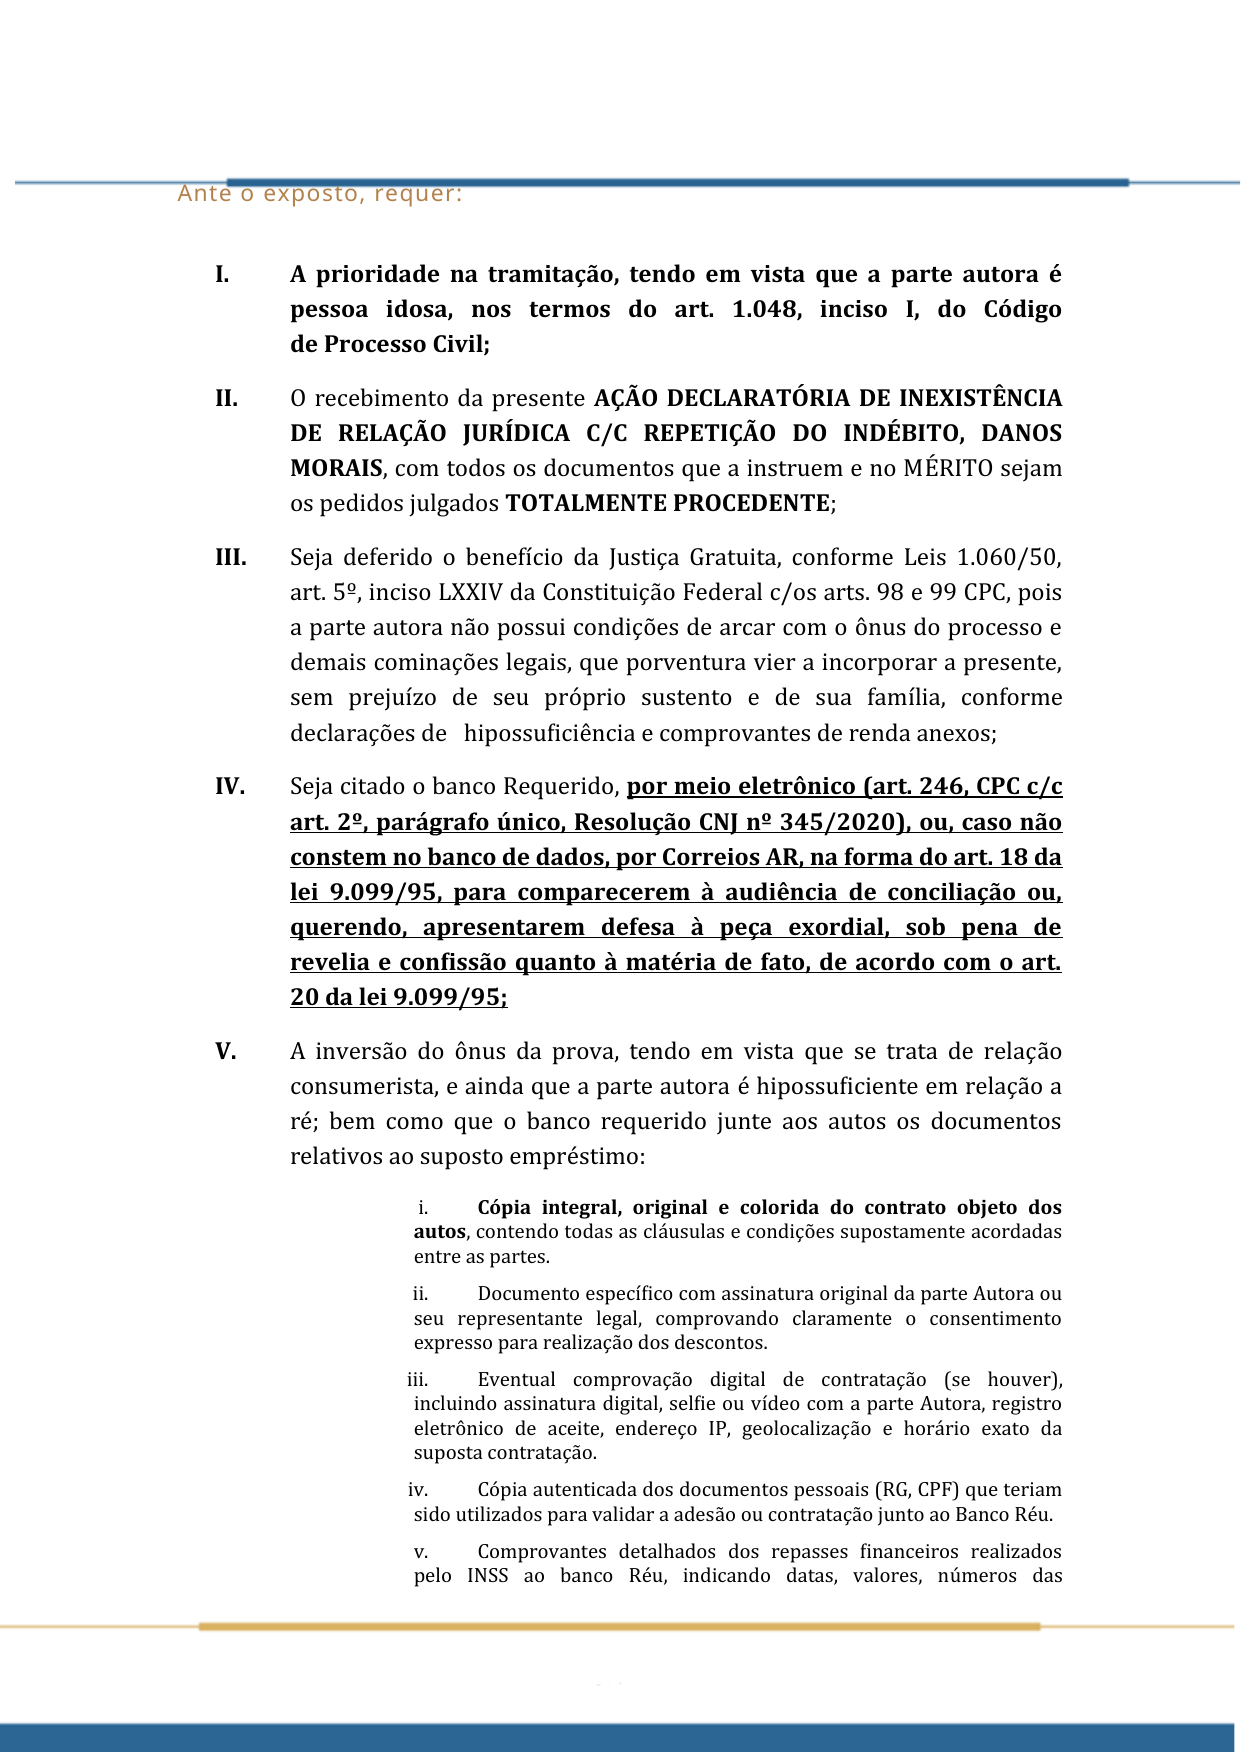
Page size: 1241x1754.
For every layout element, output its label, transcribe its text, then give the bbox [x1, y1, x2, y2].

list Documento específico com assinatura original da parte Autora ou seu representante legal, comprovando claramente o consentimento expresso para realização dos descontos. [413, 1281, 1063, 1354]
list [413, 1538, 1063, 1587]
list O recebimento da presente AÇÃO DECLARATÓRIA DE INEXISTÊNCIA DE RELAÇÃO JURÍDICA C/C REPETIÇÃO DO INDÉBITO, DANOS MORAIS, com todos os documentos que a instruem e no MÉRITO sejam os pedidos julgados TOTALMENTE PROCEDENTE; [215, 382, 1063, 517]
list Seja deferido o benefício da Justiça Gratuita, conforme Leis 1.060/50, art. 5º, inciso LXXIV da Constituição Federal c/os arts. 98 e 99 CPC, pois a parte autora não possui condições de arcar com o ônus do processo e demais cominações legais, que porventura vier a incorporar a presente, sem prejuízo de seu próprio sustento e de sua família, conforme declarações de hipossuficiência e comprovantes de renda anexos; [215, 542, 1063, 746]
picture [15, 0, 1241, 212]
picture [0, 1617, 1235, 1752]
list Cópia integral, original e colorida do contrato objeto dos autos, contendo todas as cláusulas e condições supostamente acordadas entre as partes. [413, 1195, 1063, 1268]
text Ante o exposto, requer: [177, 177, 1063, 208]
list Eventual comprovação digital de contratação (se houver), incluindo assinatura digital, selfie ou vídeo com a parte Autora, registro eletrônico de aceite, endereço IP, geolocalização e horário exato da suposta contratação. [413, 1367, 1063, 1464]
list Seja citado o banco Requerido, por meio eletrônico (art. 246, CPC c/c art. 2º, parágrafo único, Resolução CNJ nº 345/2020), ou, caso não constem no banco de dados, por Correios AR, na forma do art. 18 da lei 9.099/95, para comparecerem à audiência de conciliação ou, querendo, apresentarem defesa à peça exordial, sob pena de revelia e confissão quanto à matéria de fato, de acordo com o art. 20 da lei 9.099/95; [215, 771, 1063, 1011]
list A inversão do ônus da prova, tendo em vista que se trata de relação consumerista, e ainda que a parte autora é hipossuficiente em relação a ré; bem como que o banco requerido junte aos autos os documentos relativos ao suposto empréstimo: [215, 1036, 1063, 1170]
list A prioridade na tramitação, tendo em vista que a parte autora é pessoa idosa, nos termos do art. 1.048, inciso I, do Código de Processo Civil; [215, 258, 1063, 358]
list Cópia autenticada dos documentos pessoais (RG, CPF) que teriam sido utilizados para validar a adesão ou contratação junto ao Banco Réu. [413, 1477, 1063, 1526]
